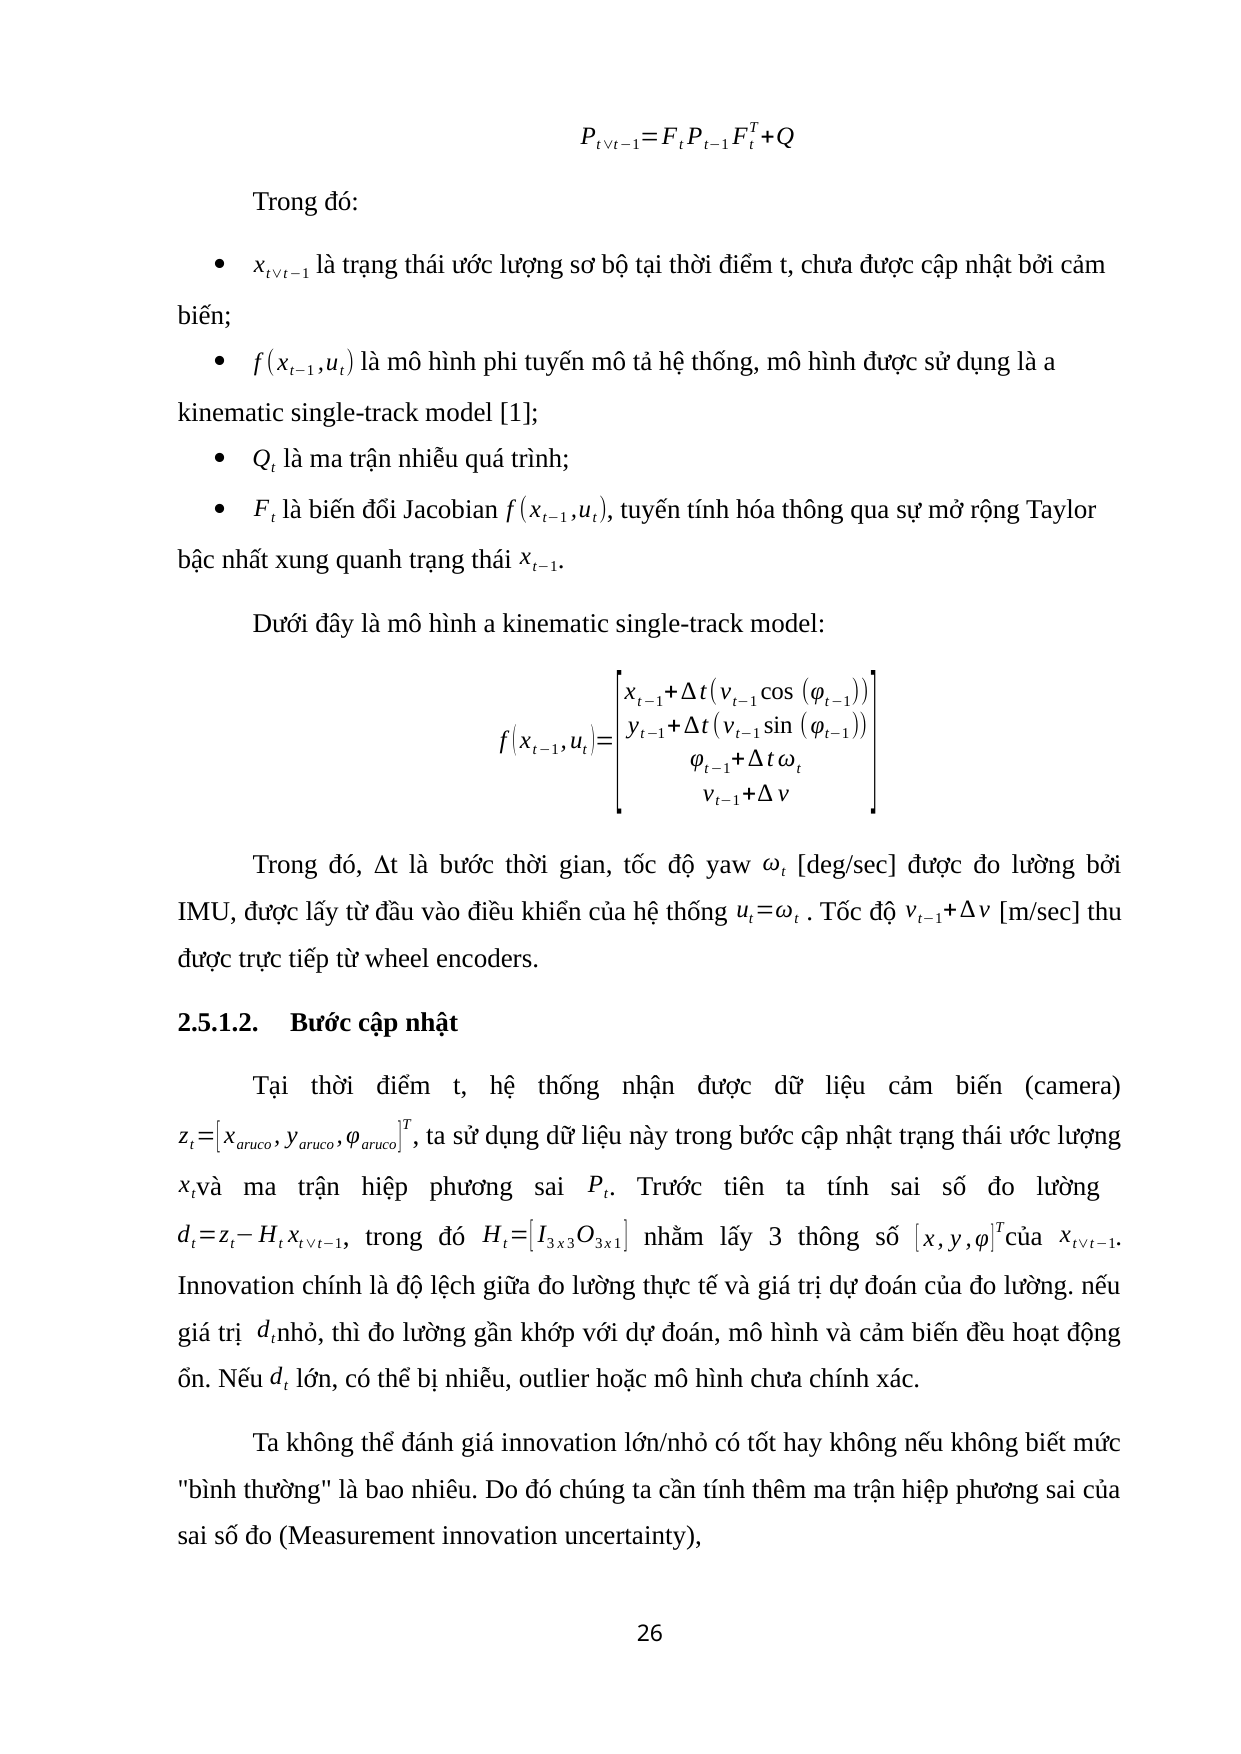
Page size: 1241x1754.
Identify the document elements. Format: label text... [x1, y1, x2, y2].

text Tại thời điểm t, hệ thống nhận được dữ liệu cảm biến (camera) , ta sử dụng dữ liệu này trong bước cập nhật trạng thái ước lượng và ma trận hiệp phương sai . Trước tiên ta tính sai số đo lường , trong đó nhằm lấy 3 thông số của . Innovation chính là độ lệch giữa đo lường thực tế và giá trị dự đoán của đo lường. nếu giá trị nhỏ, thì đo lường gần khớp với dự đoán, mô hình và cảm biến đều hoạt động ổn. Nếu lớn, có thể bị nhiễu, outlier hoặc mô hình chưa chính xác. [177, 1069, 1122, 1394]
list Bước cập nhật [177, 1006, 1122, 1037]
list là mô hình phi tuyến mô tả hệ thống, mô hình được sử dụng là a kinematic single-track model [1]; [177, 345, 1122, 427]
list là biến đổi Jacobian , tuyến tính hóa thông qua sự mở rộng Taylor bậc nhất xung quanh trạng thái . [177, 493, 1122, 574]
text Dưới đây là mô hình a kinematic single-track model: [177, 607, 1122, 638]
list là ma trận nhiễu quá trình; [177, 442, 1122, 477]
text Ta không thể đánh giá innovation lớn/nhỏ có tốt hay không nếu không biết mức "bình thường" là bao nhiêu. Do đó chúng ta cần tính thêm ma trận hiệp phương sai của sai số đo (Measurement innovation uncertainty), [177, 1426, 1122, 1551]
text Trong đó: [177, 185, 1122, 216]
list là trạng thái ước lượng sơ bộ tại thời điểm t, chưa được cập nhật bởi cảm biến; [177, 249, 1122, 330]
text Trong đó, t là bước thời gian, tốc độ yaw [deg/sec] được đo lường bởi IMU, được lấy từ đầu vào điều khiển của hệ thống . Tốc độ [m/sec] thu được trực tiếp từ wheel encoders. [177, 848, 1122, 973]
